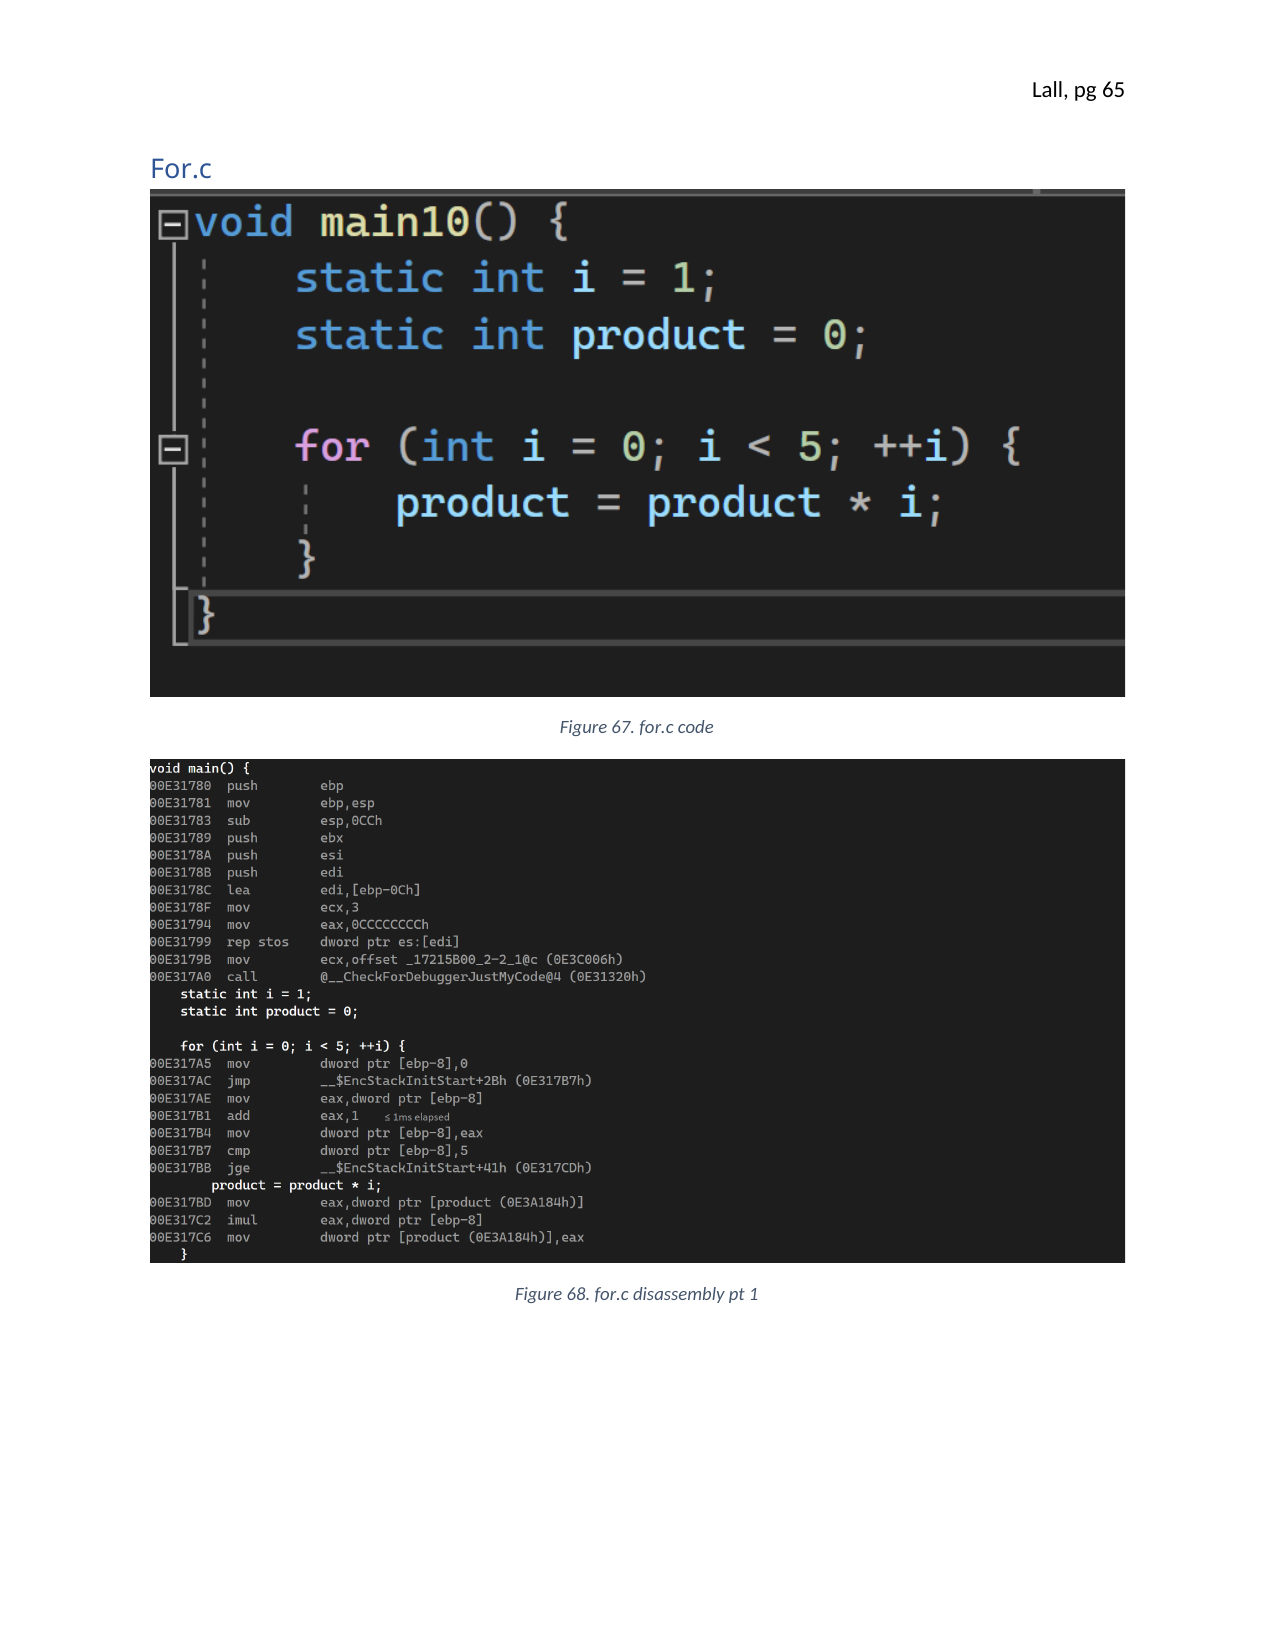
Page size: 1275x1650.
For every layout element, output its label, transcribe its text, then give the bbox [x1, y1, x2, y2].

text Figure 67. for.c code [150, 715, 1125, 738]
subtitle For.c [150, 150, 1125, 187]
picture [150, 759, 1125, 1263]
picture [150, 189, 1125, 697]
text Figure 68. for.c disassembly pt 1 [150, 1282, 1125, 1305]
